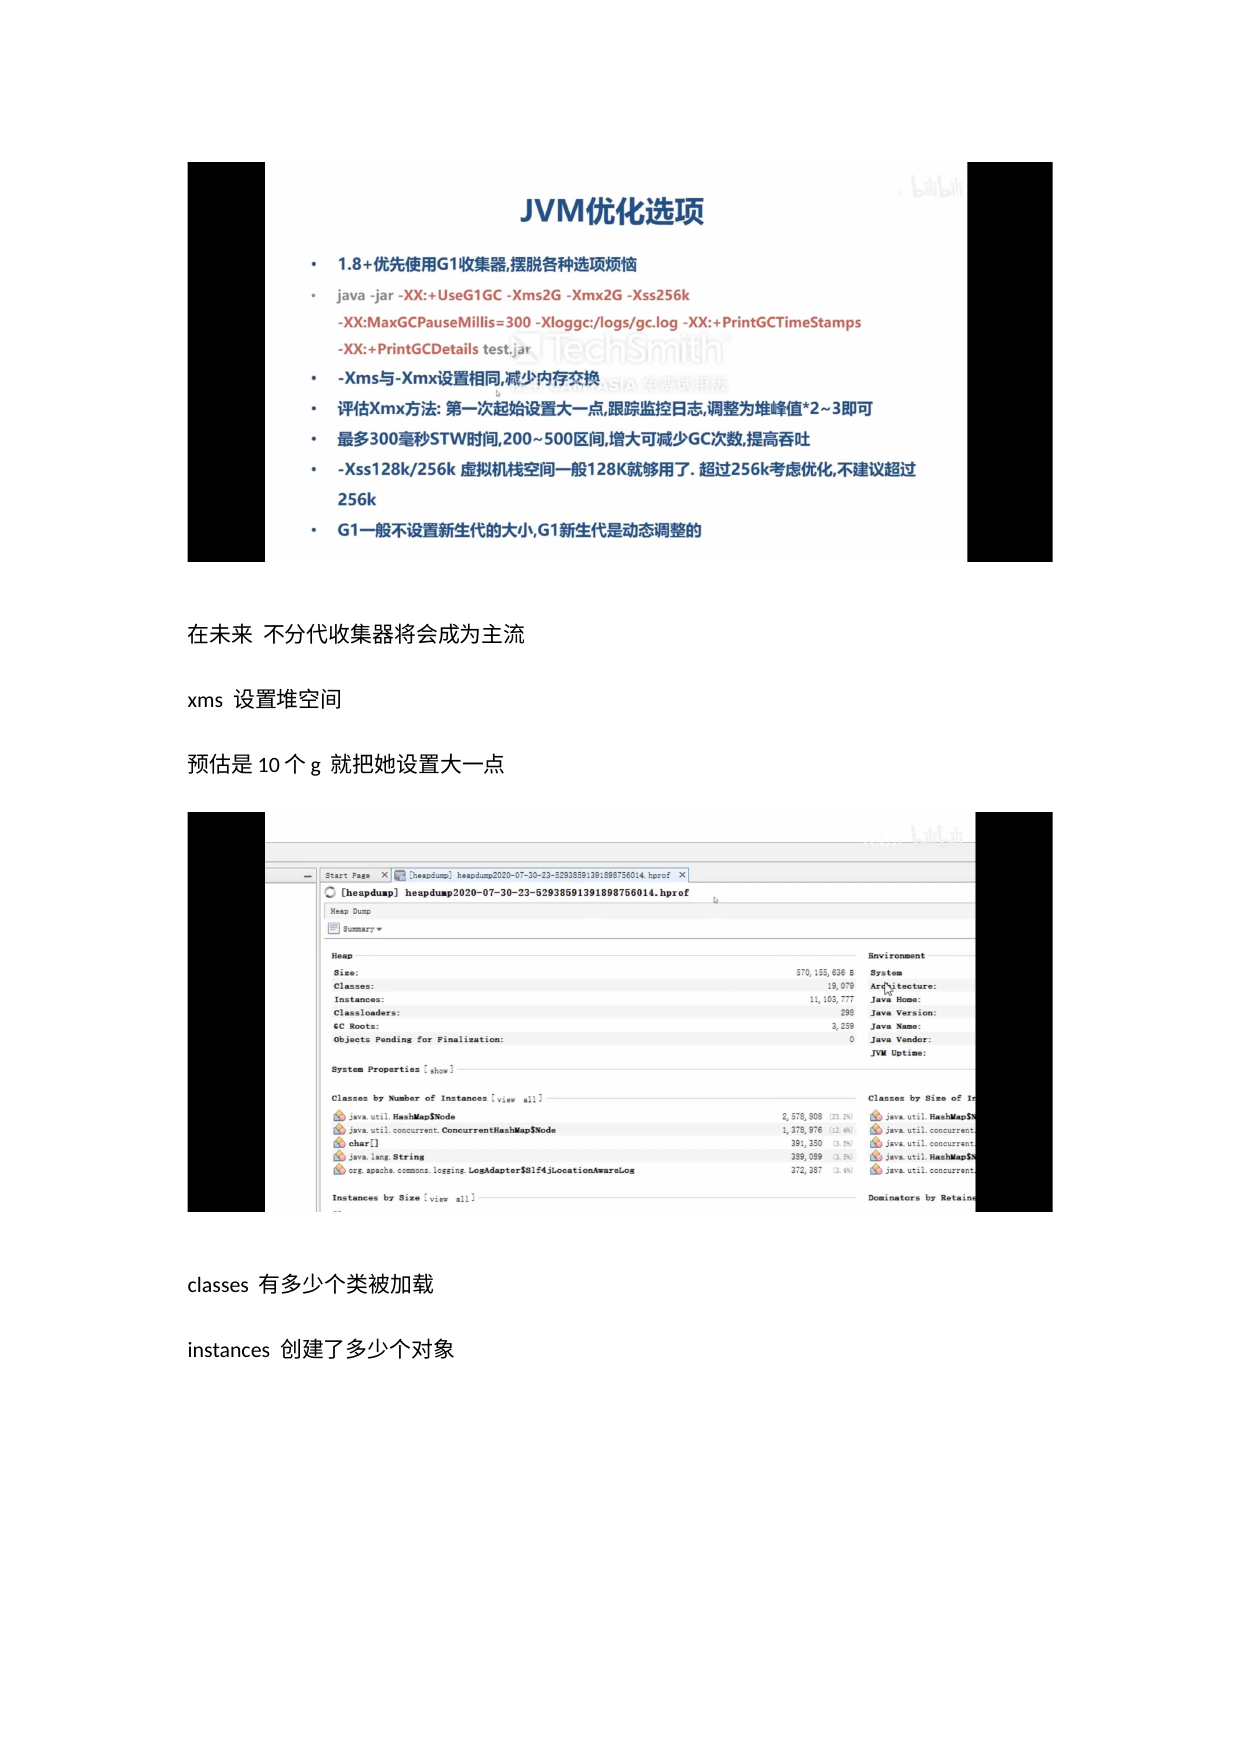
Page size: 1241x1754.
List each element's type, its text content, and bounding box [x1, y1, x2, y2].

text instances 创建了多少个对象 [187, 1332, 1053, 1364]
picture [187, 812, 1053, 1212]
text xms 设置堆空间 [187, 682, 1053, 714]
text classes 有多少个类被加载 [187, 1267, 1053, 1299]
picture [187, 162, 1053, 562]
text 在未来 不分代收集器将会成为主流 [187, 617, 1053, 649]
text 预估是10个g 就把她设置大一点 [187, 747, 1053, 779]
